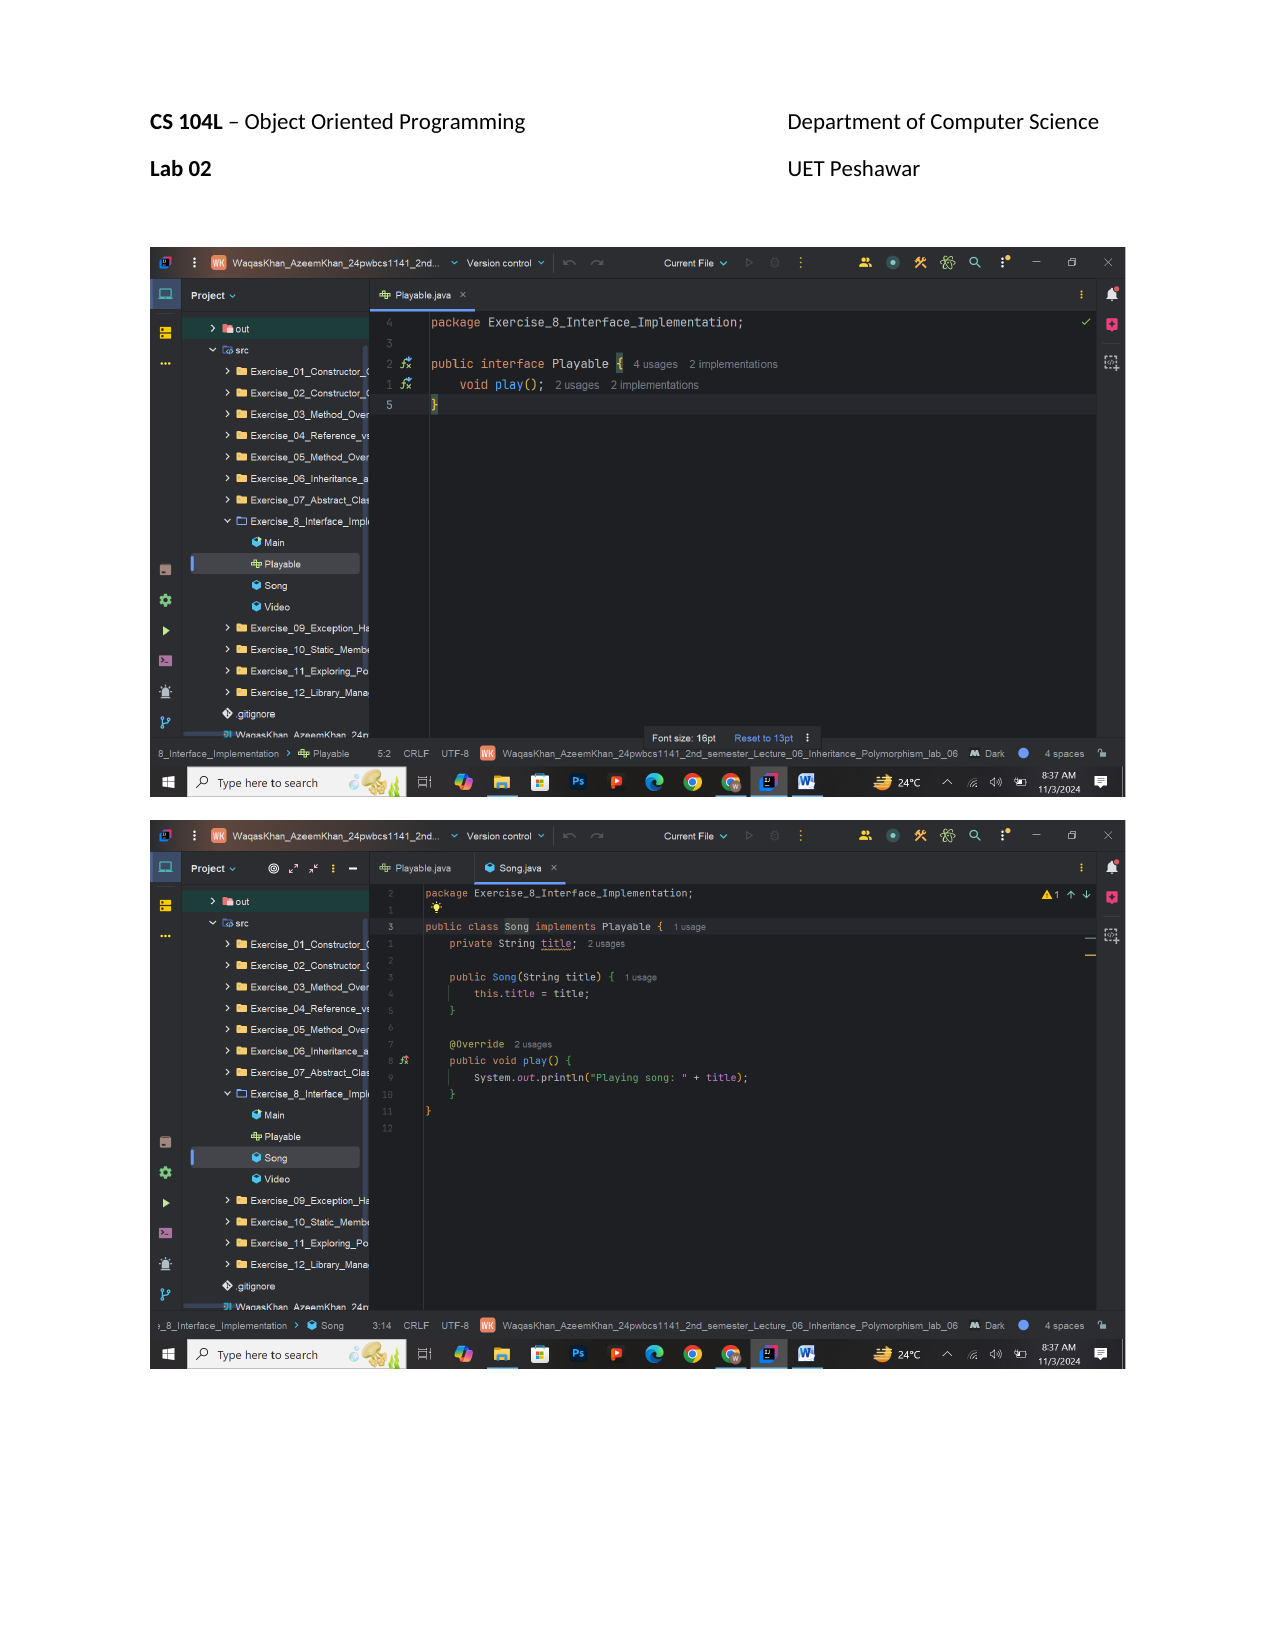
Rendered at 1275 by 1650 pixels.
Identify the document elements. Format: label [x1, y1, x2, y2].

picture [150, 820, 1126, 1369]
picture [150, 247, 1126, 797]
